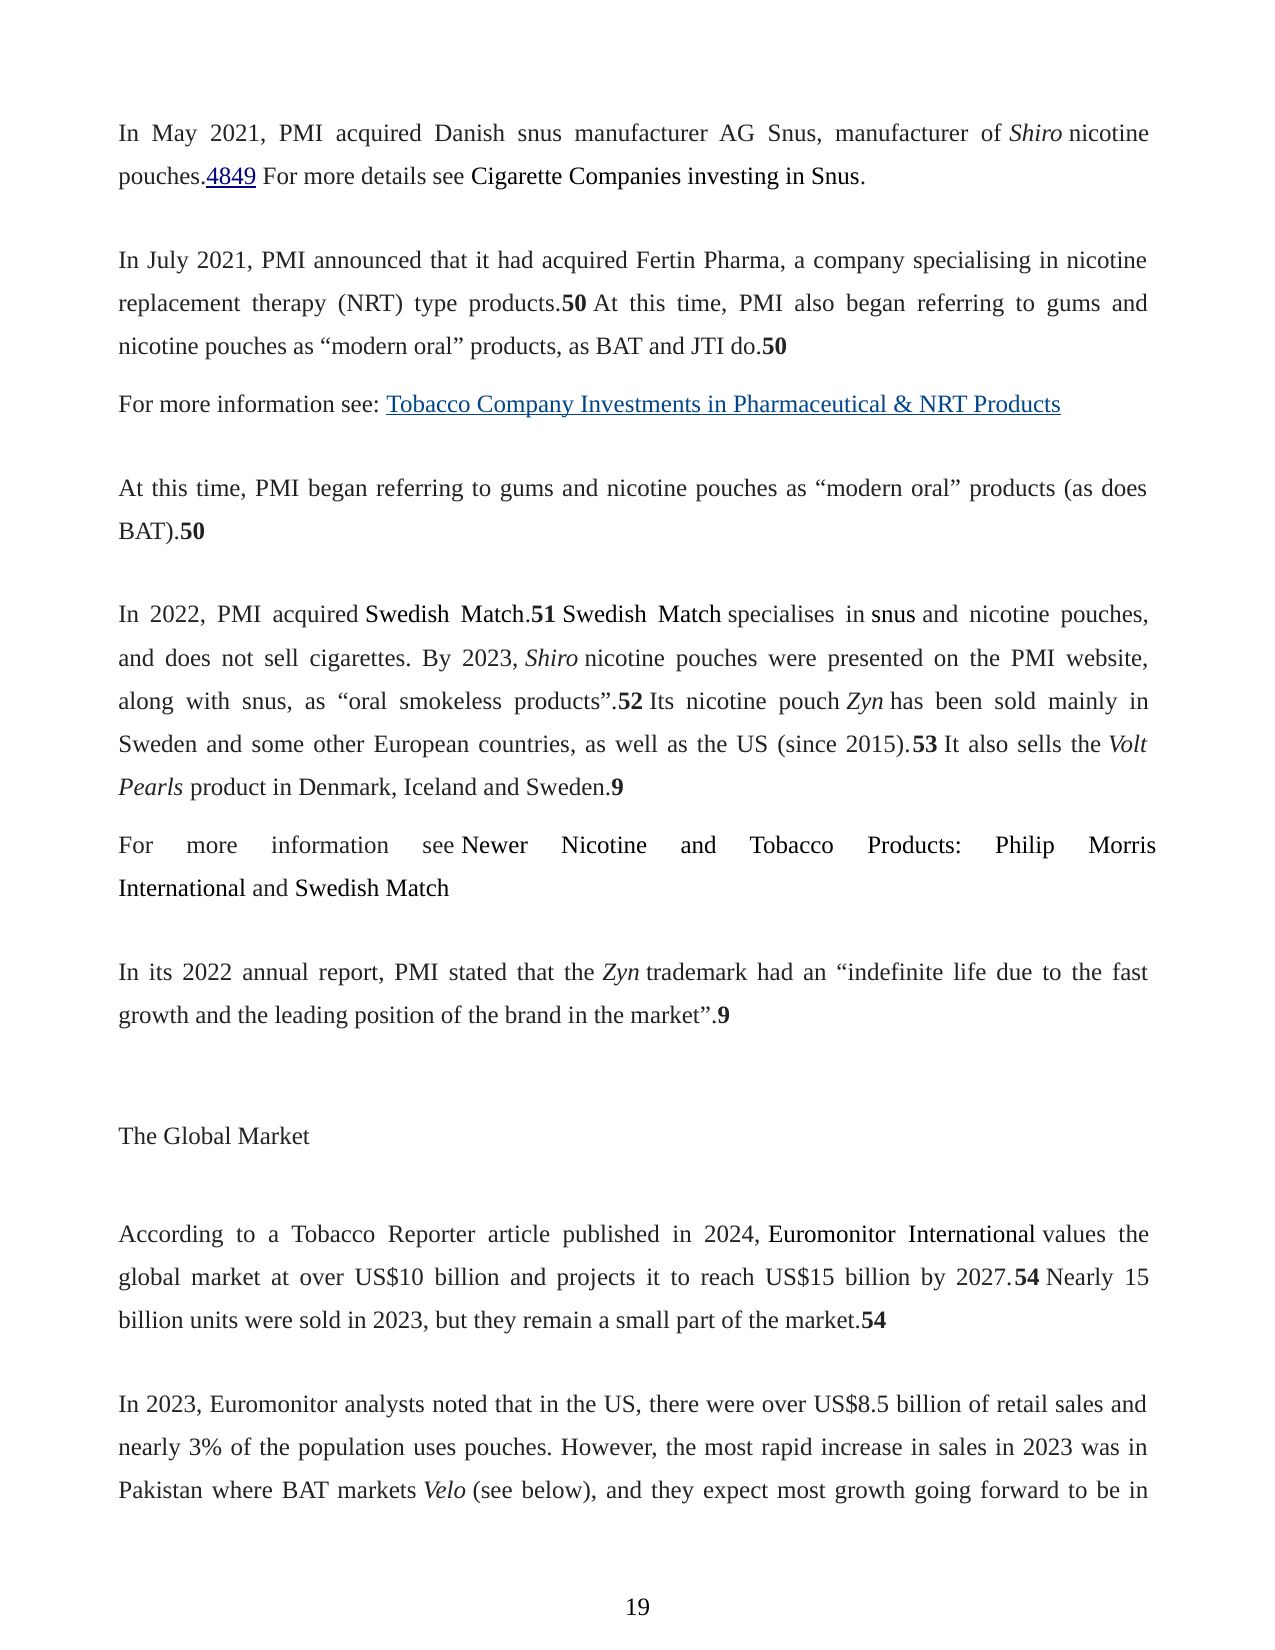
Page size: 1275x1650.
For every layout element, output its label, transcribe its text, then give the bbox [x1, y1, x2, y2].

text For more information see: Tobacco Company Investments in Pharmaceutical & NRT Products [118, 389, 1157, 418]
text In 2022, PMI acquired Swedish Match.51 Swedish Match specialises in snus and nicotine pouches, and does not sell cigarettes. By 2023, Shiro nicotine pouches were presented on the PMI website, along with snus, as “oral smokeless products”.52 Its nicotine pouch Zyn has been sold mainly in Sweden and some other European countries, as well as the US (since 2015).53 It also sells the Volt Pearls product in Denmark, Iceland and Sweden.9 [118, 599, 1149, 801]
text In May 2021, PMI acquired Danish snus manufacturer AG Snus, manufacturer of Shiro nicotine pouches.4849 For more details see Cigarette Companies investing in Snus. [118, 118, 1149, 190]
text For more information see Newer Nicotine and Tobacco Products: Philip Morris International and Swedish Match [118, 830, 1157, 902]
subtitle The Global Market [118, 1121, 1157, 1150]
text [118, 1389, 1149, 1504]
text In July 2021, PMI announced that it had acquired Fertin Pharma, a company specialising in nicotine replacement therapy (NRT) type products.50 At this time, PMI also began referring to gums and nicotine pouches as “modern oral” products, as BAT and JTI do.50 [118, 245, 1149, 360]
text In its 2022 annual report, PMI stated that the Zyn trademark had an “indefinite life due to the fast growth and the leading position of the brand in the market”.9 [118, 957, 1149, 1028]
text According to a Tobacco Reporter article published in 2024, Euromonitor International values the global market at over US$10 billion and projects it to reach US$15 billion by 2027.54 Nearly 15 billion units were sold in 2023, but they remain a small part of the market.54 [118, 1219, 1149, 1334]
text At this time, PMI began referring to gums and nicotine pouches as “modern oral” products (as does BAT).50 [118, 473, 1149, 544]
